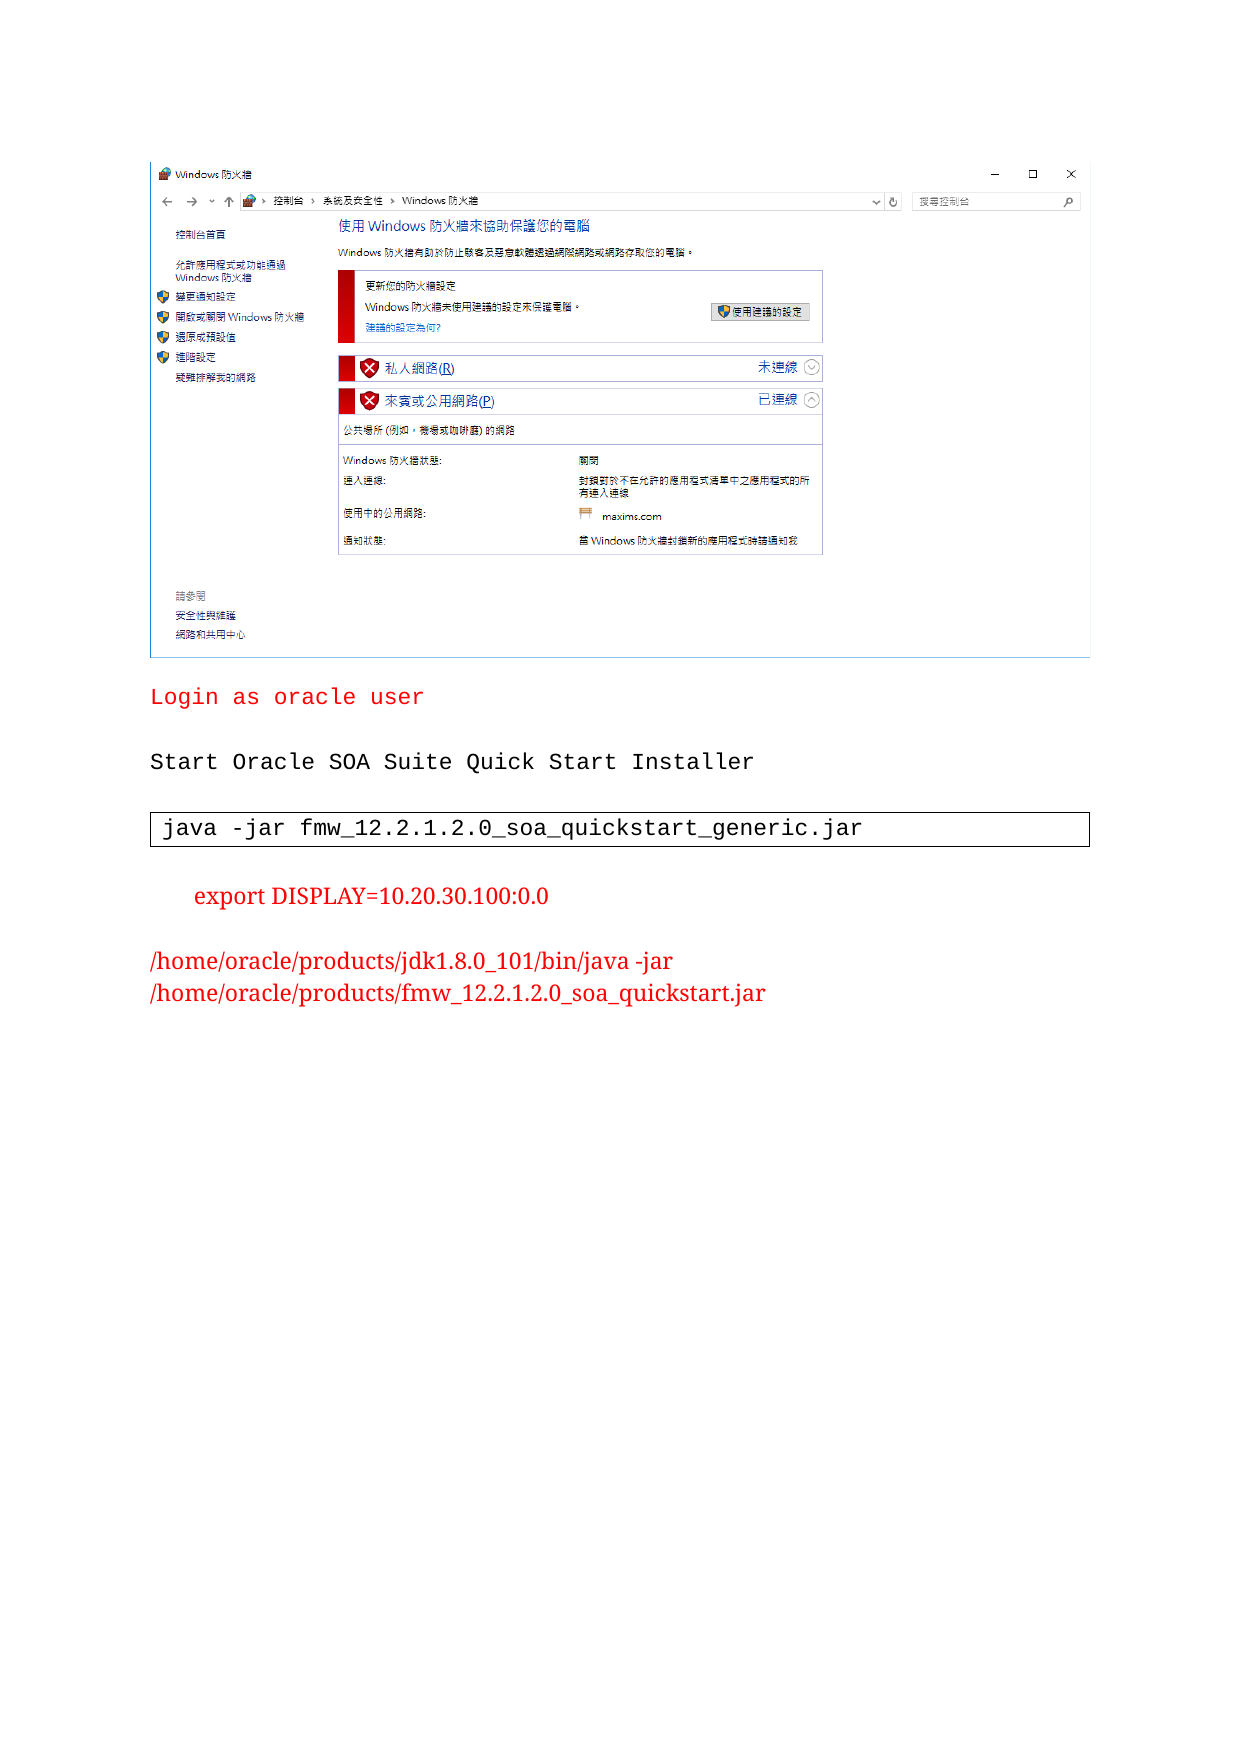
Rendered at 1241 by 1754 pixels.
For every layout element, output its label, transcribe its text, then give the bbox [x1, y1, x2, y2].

list export DISPLAY=10.20.30.100:0.0 [194, 879, 1090, 912]
text /home/oracle/products/jdk1.8.0_101/bin/java -jar /home/oracle/products/fmw_12.2.1.2.0_soa_quickstart.jar [150, 944, 1090, 1009]
text Login as oracle user [150, 682, 1090, 714]
picture [150, 162, 1091, 658]
table_header java -jar fmw_12.2.1.2.0_soa_quickstart_generic.jar [151, 813, 1089, 846]
text Start Oracle SOA Suite Quick Start Installer [150, 747, 1090, 779]
